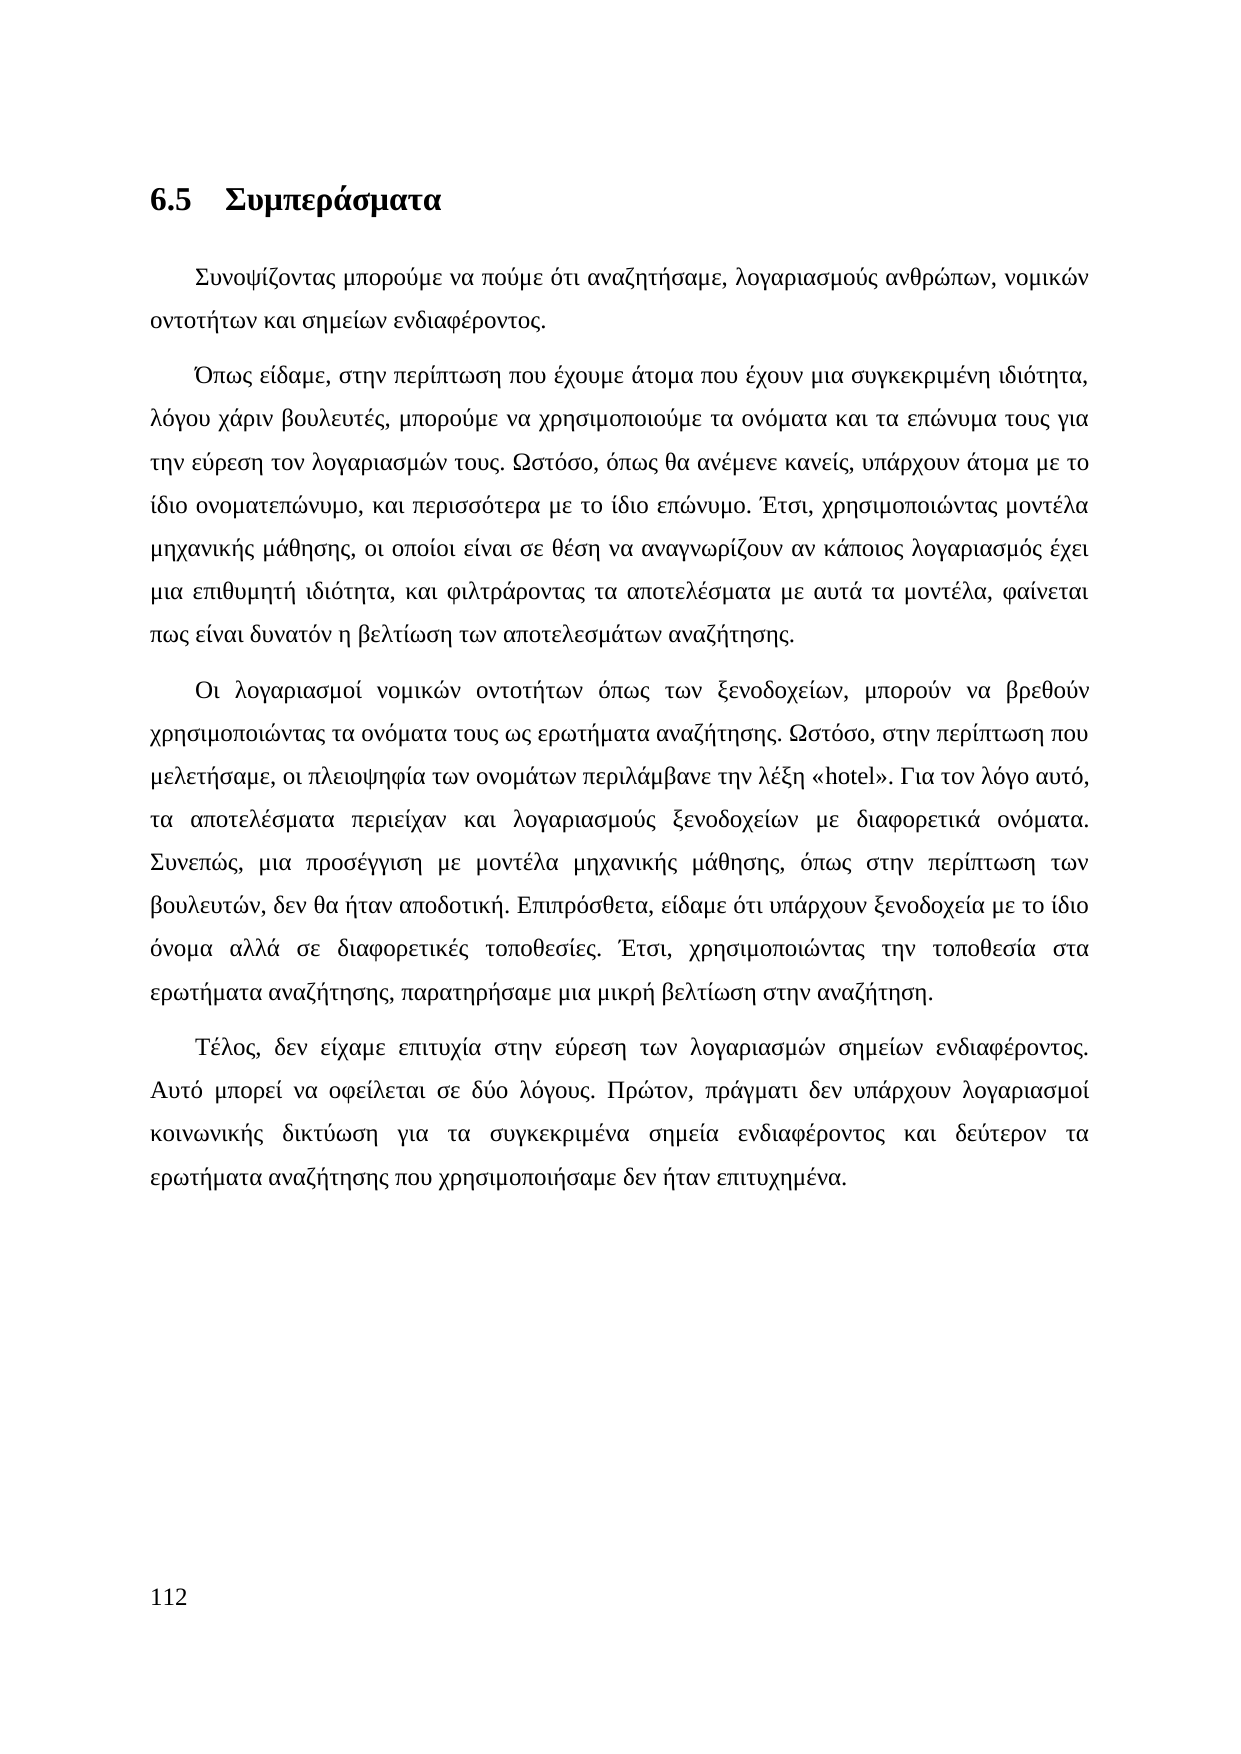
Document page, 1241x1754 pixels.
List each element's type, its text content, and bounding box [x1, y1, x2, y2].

subtitle Συμπεράσματα [150, 179, 1090, 217]
text Οι λογαριασμοί νομικών οντοτήτων όπως των ξενοδοχείων, μπορούν να βρεθούν χρησιμοποιώντας τα ονόματα τους ως ερωτήματα αναζήτησης. Ωστόσο, στην περίπτωση που μελετήσαμε, οι πλειοψηφία των ονομάτων περιλάμβανε την λέξη «hotel». Για τον λόγο αυτό, τα αποτελέσματα περιείχαν και λογαριασμούς ξενοδοχείων με διαφορετικά ονόματα. Συνεπώς, μια προσέγγιση με μοντέλα μηχανικής μάθησης, όπως στην περίπτωση των βουλευτών, δεν θα ήταν αποδοτική. Επιπρόσθετα, είδαμε ότι υπάρχουν ξενοδοχεία με το ίδιο όνομα αλλά σε διαφορετικές τοποθεσίες. Έτσι, χρησιμοποιώντας την τοποθεσία στα ερωτήματα αναζήτησης, παρατηρήσαμε μια μικρή βελτίωση στην αναζήτηση. [150, 675, 1090, 1005]
text Συνοψίζοντας μπορούμε να πούμε ότι αναζητήσαμε, λογαριασμούς ανθρώπων, νομικών οντοτήτων και σημείων ενδιαφέροντος. [150, 262, 1090, 333]
text Τέλος, δεν είχαμε επιτυχία στην εύρεση των λογαριασμών σημείων ενδιαφέροντος. Αυτό μπορεί να οφείλεται σε δύο λόγους. Πρώτον, πράγματι δεν υπάρχουν λογαριασμοί κοινωνικής δικτύωση για τα συγκεκριμένα σημεία ενδιαφέροντος και δεύτερον τα ερωτήματα αναζήτησης που χρησιμοποιήσαμε δεν ήταν επιτυχημένα. [150, 1032, 1090, 1190]
text Όπως είδαμε, στην περίπτωση που έχουμε άτομα που έχουν μια συγκεκριμένη ιδιότητα, λόγου χάριν βουλευτές, μπορούμε να χρησιμοποιούμε τα ονόματα και τα επώνυμα τους για την εύρεση τον λογαριασμών τους. Ωστόσο, όπως θα ανέμενε κανείς, υπάρχουν άτομα με το ίδιο ονοματεπώνυμο, και περισσότερα με το ίδιο επώνυμο. Έτσι, χρησιμοποιώντας μοντέλα μηχανικής μάθησης, οι οποίοι είναι σε θέση να αναγνωρίζουν αν κάποιος λογαριασμός έχει μια επιθυμητή ιδιότητα, και φιλτράροντας τα αποτελέσματα με αυτά τα μοντέλα, φαίνεται πως είναι δυνατόν η βελτίωση των αποτελεσμάτων αναζήτησης. [150, 360, 1090, 648]
